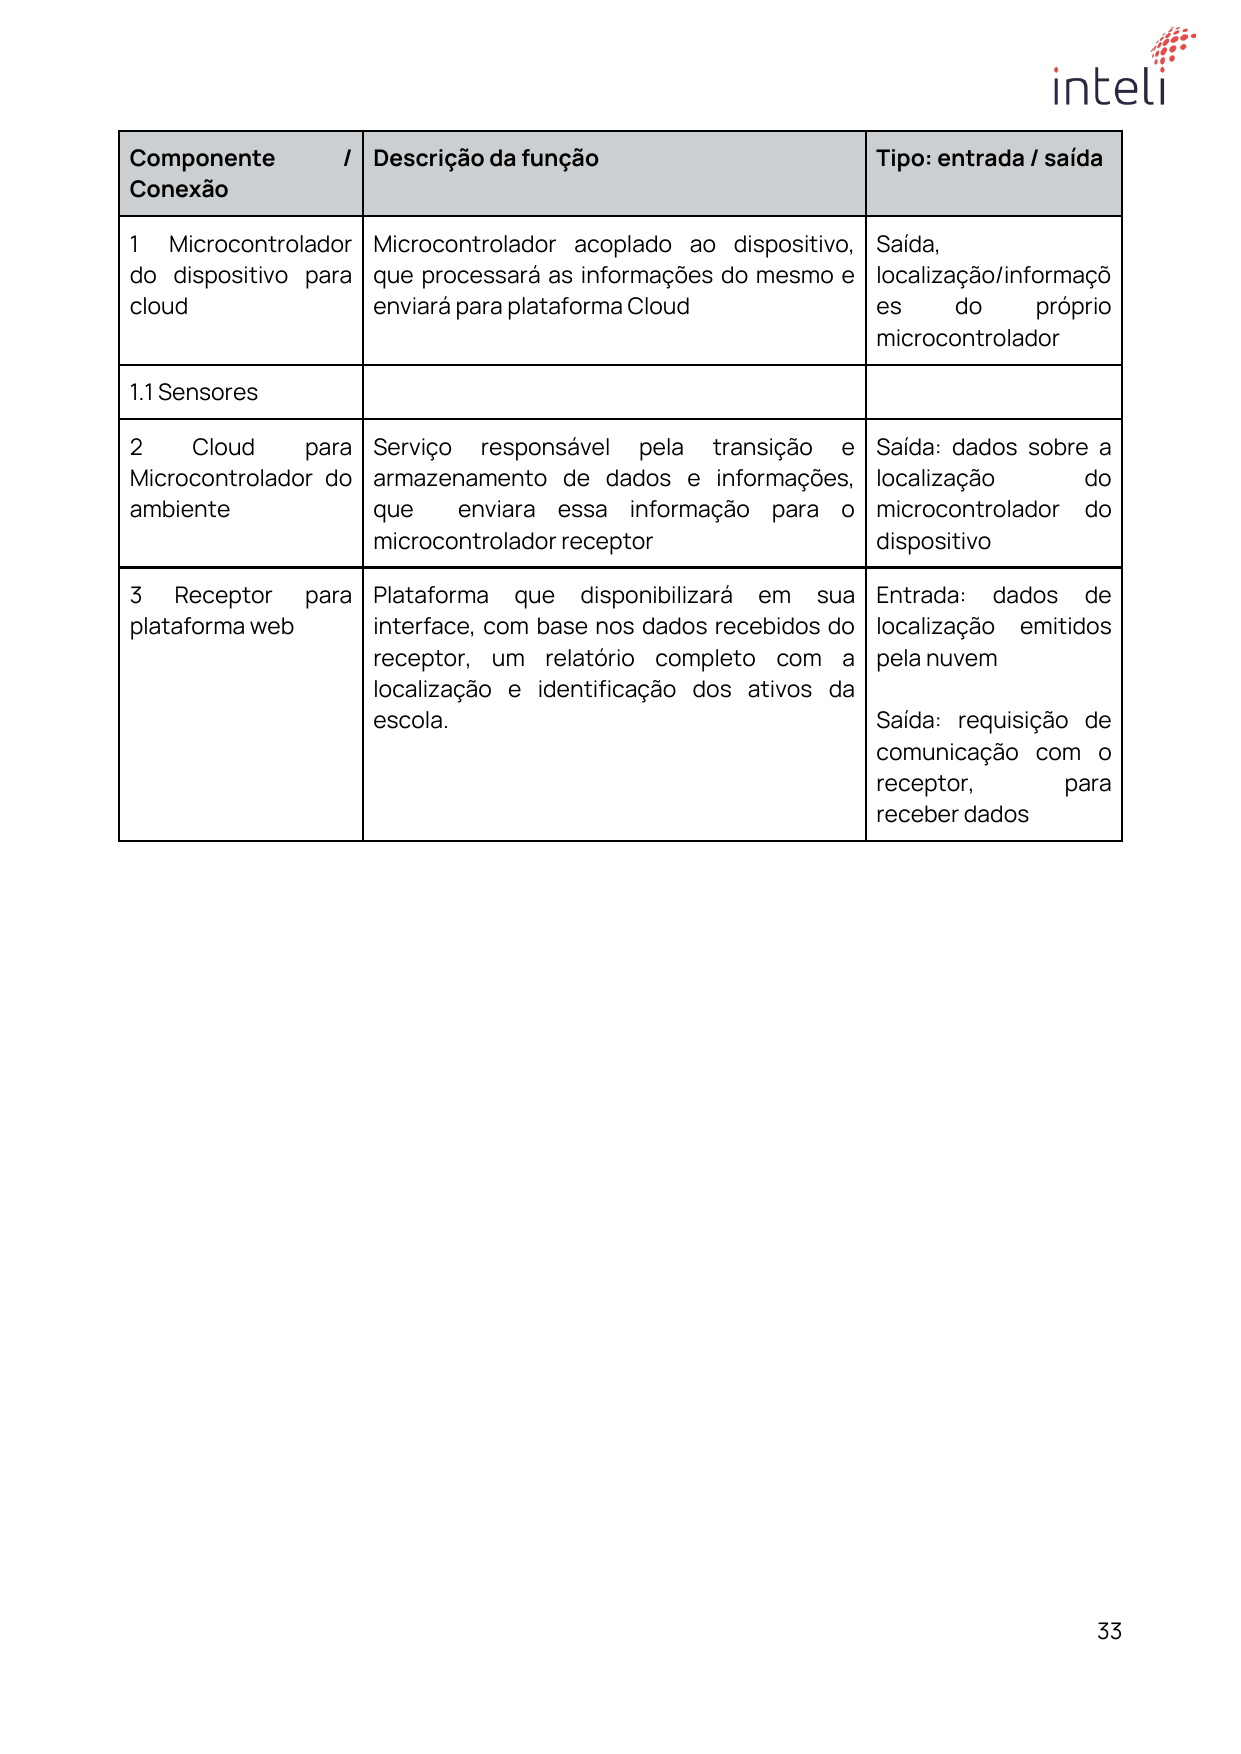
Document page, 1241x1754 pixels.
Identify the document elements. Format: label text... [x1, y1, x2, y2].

table_cell Microcontrolador acoplado ao dispositivo, que processará as informações do mesmo e enviará para plataforma Cloud [364, 217, 865, 364]
table_cell [364, 366, 865, 418]
table_cell 3 Receptor para plataforma web [120, 569, 362, 840]
table_cell 2 Cloud para Microcontrolador do ambiente [120, 420, 362, 566]
table_header Componente / Conexão [120, 132, 362, 215]
table_cell [867, 366, 1121, 418]
table_cell 1.1 Sensores [120, 366, 362, 418]
picture [1054, 27, 1197, 105]
table_cell Saída, localização/informações do próprio microcontrolador [867, 217, 1121, 364]
table_cell Serviço responsável pela transição e armazenamento de dados e informações, que enviara essa informação para o microcontrolador receptor [364, 420, 865, 566]
table_cell Entrada: dados de localização emitidos pela nuvem Saída: requisição de comunicação com o receptor, para receber dados [867, 569, 1121, 840]
table_header Descrição da função [364, 132, 865, 215]
table_cell Plataforma que disponibilizará em sua interface, com base nos dados recebidos do receptor, um relatório completo com a localização e identificação dos ativos da escola. [364, 569, 865, 840]
table_header Tipo: entrada / saída [867, 132, 1121, 215]
table_cell Saída: dados sobre a localização do microcontrolador do dispositivo [867, 420, 1121, 566]
table_cell 1 Microcontrolador do dispositivo para cloud [120, 217, 362, 364]
